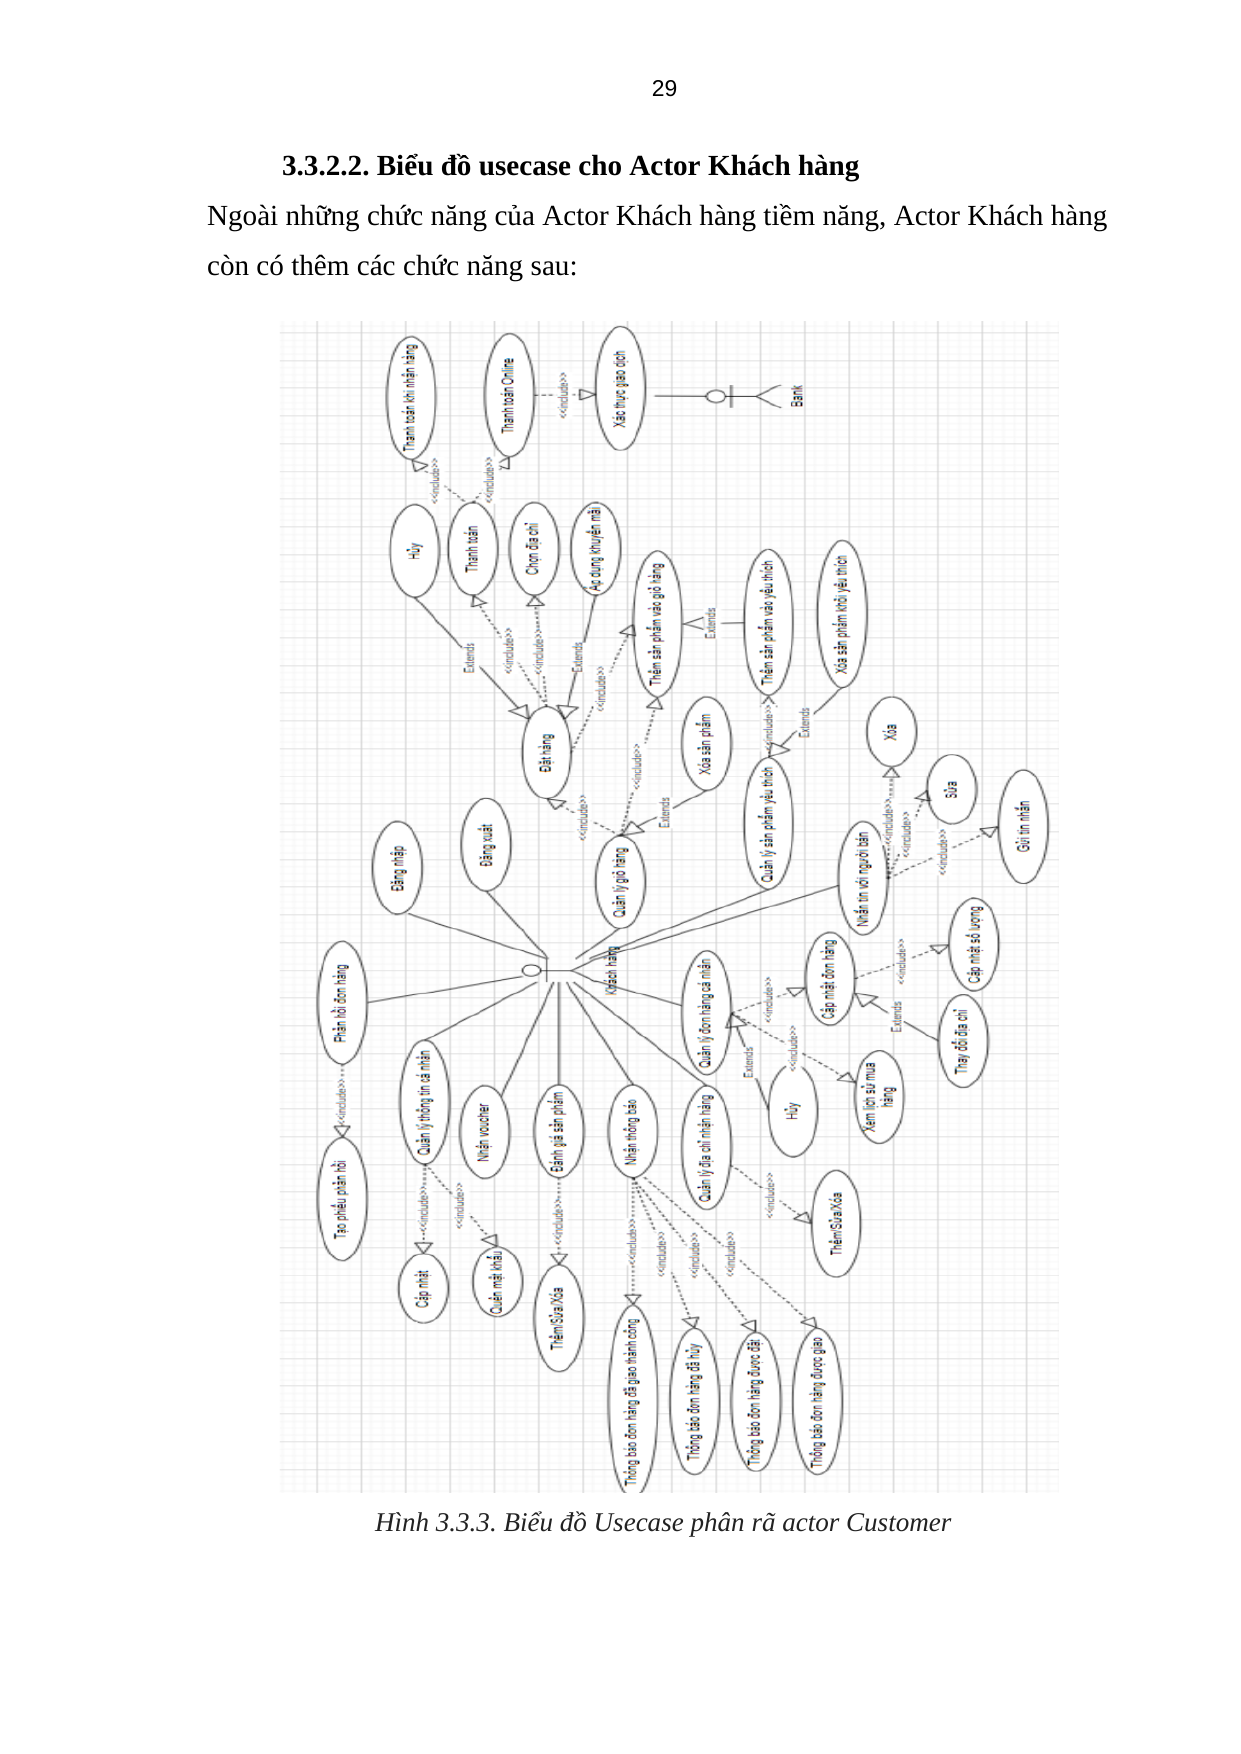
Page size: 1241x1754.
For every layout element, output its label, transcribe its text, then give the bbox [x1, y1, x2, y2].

text Ngoài những chức năng của Actor Khách hàng tiềm năng, Actor Khách hàng còn có thêm các chức năng sau: [207, 198, 1122, 282]
subtitle 3.3.2.2. Biểu đồ usecase cho Actor Khách hàng [207, 148, 1122, 181]
subtitle Hình 3.3.3. Biểu đồ Usecase phân rã actor Customer [207, 1506, 1122, 1537]
picture [280, 322, 1059, 1492]
